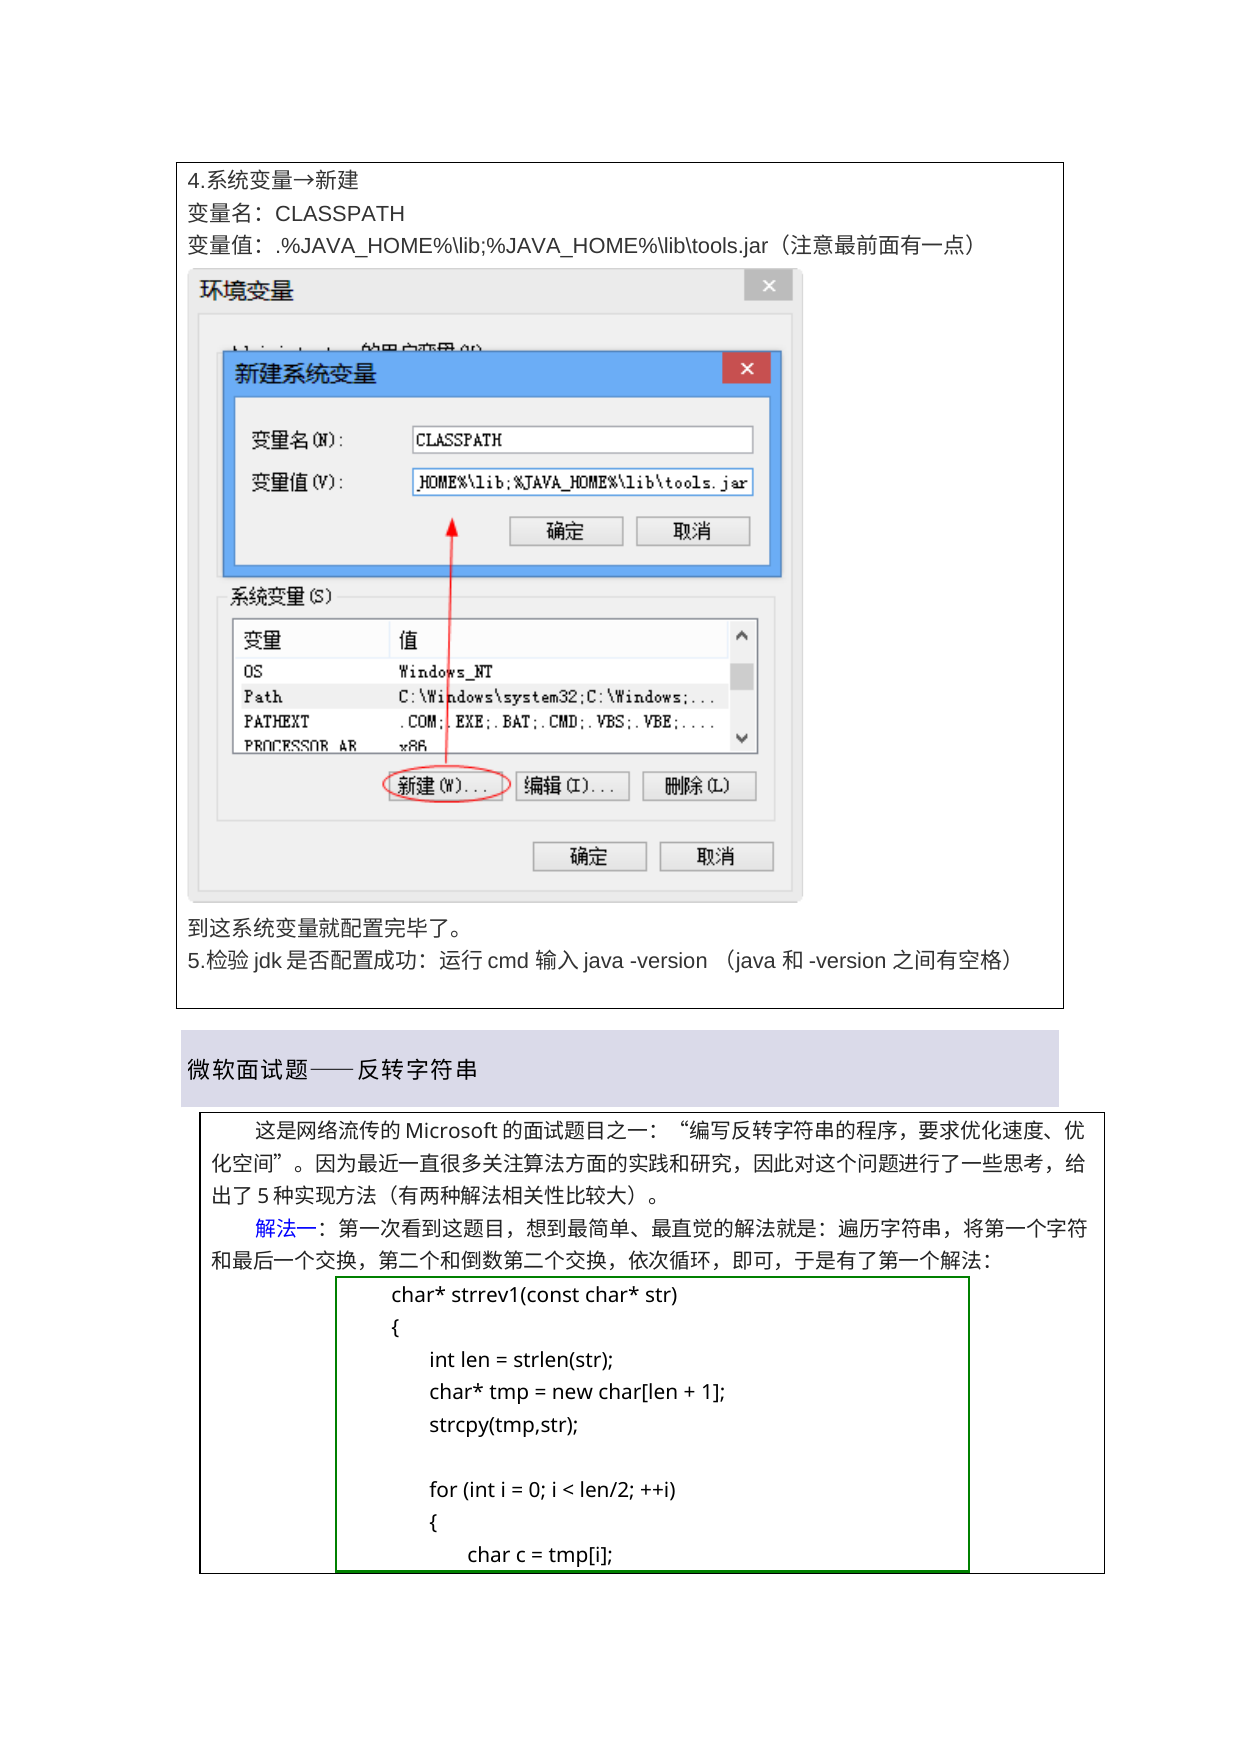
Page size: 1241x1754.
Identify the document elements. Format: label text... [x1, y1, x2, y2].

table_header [337, 1278, 968, 1570]
subtitle 微软面试题——反转字符串 [188, 1036, 1053, 1101]
picture [187, 268, 804, 903]
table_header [201, 1113, 335, 1572]
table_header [970, 1113, 1104, 1572]
